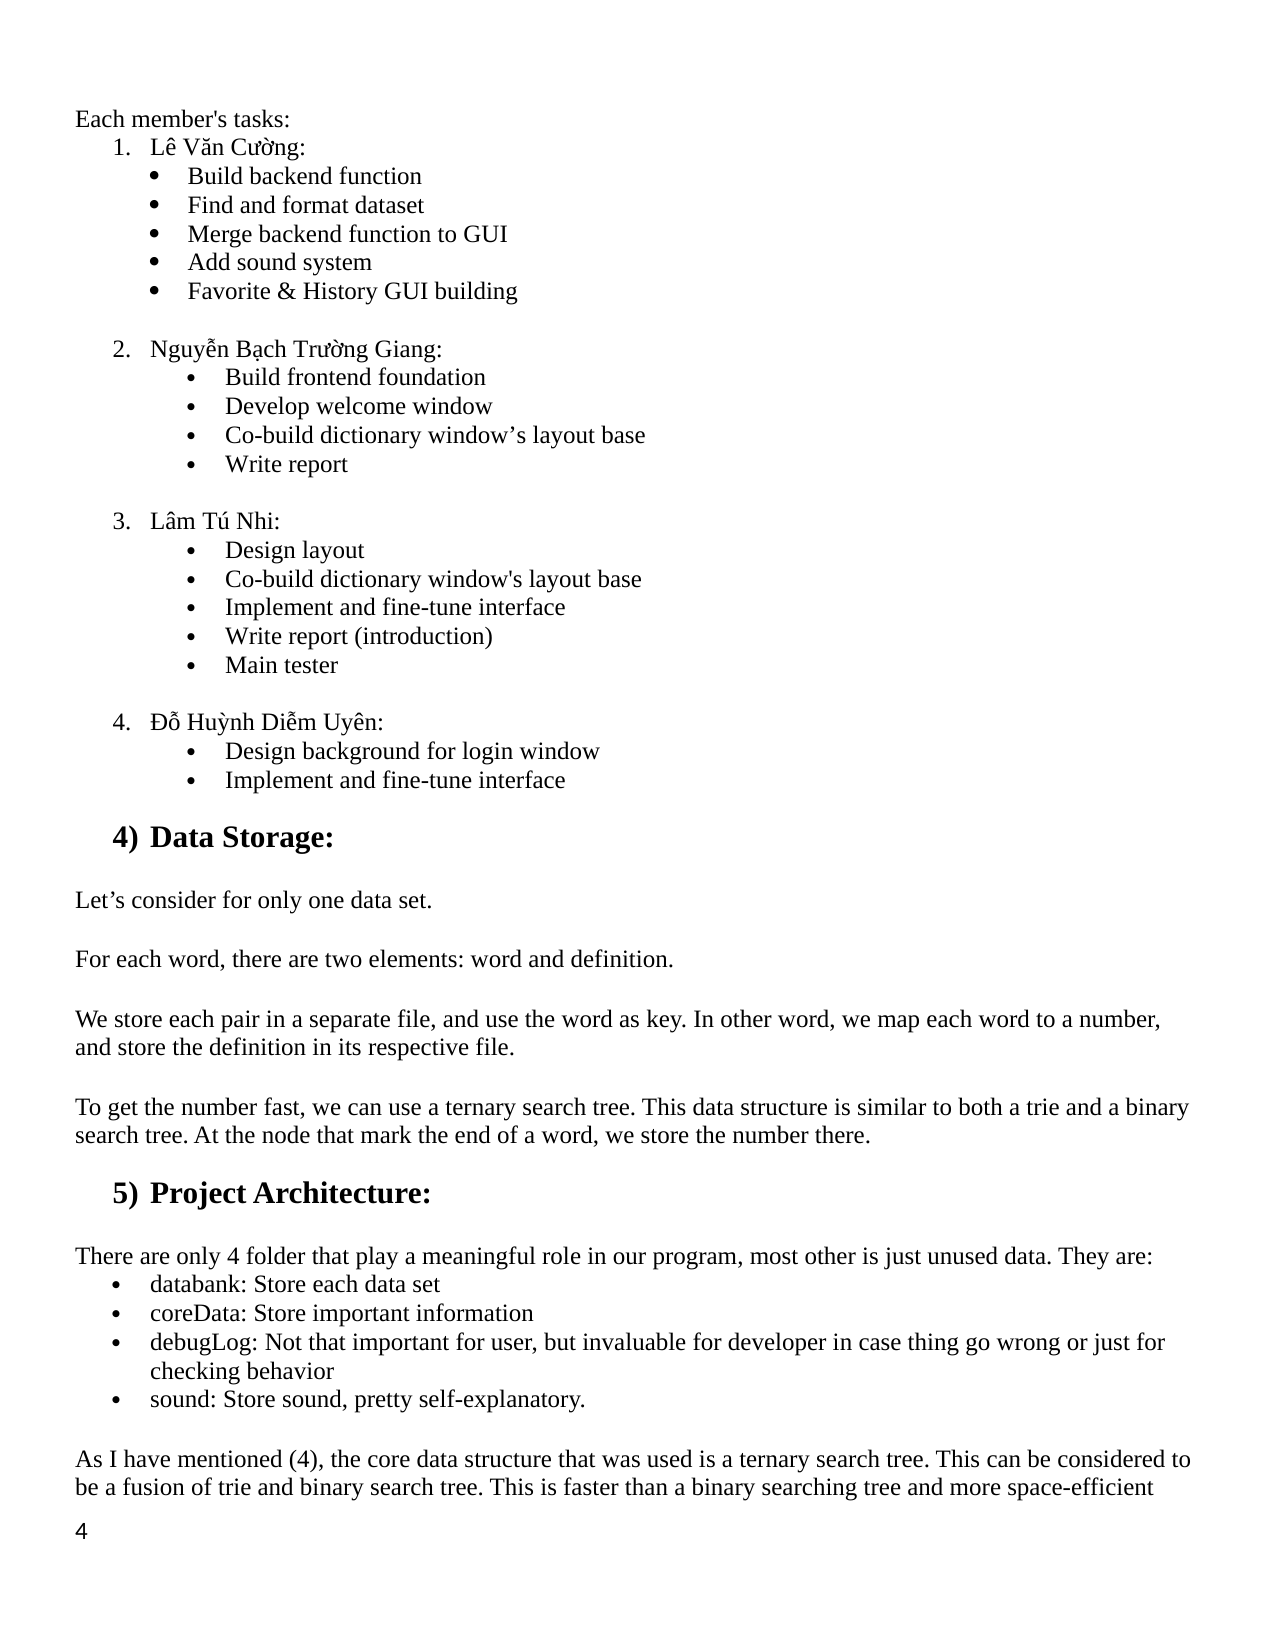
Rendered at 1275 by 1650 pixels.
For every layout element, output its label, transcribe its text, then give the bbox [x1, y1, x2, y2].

list Implement and fine-tune interface [187, 765, 1200, 794]
text Let’s consider for only one data set. [75, 885, 1200, 914]
text To get the number fast, we can use a ternary search tree. This data structure is similar to both a trie and a binary search tree. At the node that mark the end of a word, we store the number there. [75, 1092, 1200, 1149]
subtitle Project Architecture: [112, 1174, 1200, 1210]
text Each member's tasks: [75, 104, 1200, 132]
list Implement and fine-tune interface [187, 592, 1200, 621]
list Lâm Tú Nhi: [112, 506, 1200, 535]
text We store each pair in a separate file, and use the word as key. In other word, we map each word to a number, and store the definition in its respective file. [75, 1004, 1200, 1092]
list Co-build dictionary window's layout base [187, 564, 1200, 592]
list Find and format dataset [150, 190, 1200, 219]
list coreData: Store important information [112, 1298, 1200, 1327]
list sound: Store sound, pretty self-explanatory. [112, 1384, 1200, 1444]
subtitle Data Storage: [112, 819, 1200, 855]
list databank: Store each data set [112, 1269, 1200, 1298]
list Merge backend function to GUI [150, 219, 1200, 247]
list Co-build dictionary window’s layout base [187, 420, 1200, 449]
list Favorite & History GUI building [150, 276, 1200, 305]
list Build frontend foundation [187, 362, 1200, 391]
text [75, 1444, 1200, 1501]
list debugLog: Not that important for user, but invaluable for developer in case thing go wrong or just for checking behavior [112, 1327, 1200, 1384]
list Add sound system [150, 247, 1200, 276]
list Write report (introduction) [187, 621, 1200, 650]
list Develop welcome window [187, 391, 1200, 420]
list Design layout [187, 535, 1200, 564]
list Main tester [187, 650, 1200, 679]
text For each word, there are two elements: word and definition. [75, 944, 1200, 973]
list Lê Văn Cường: [112, 132, 1200, 161]
list Write report [187, 449, 1200, 477]
list Design background for login window [187, 736, 1200, 765]
list Nguyễn Bạch Trường Giang: [112, 334, 1200, 362]
list Build backend function [150, 161, 1200, 190]
text There are only 4 folder that play a meaningful role in our program, most other is just unused data. They are: [75, 1241, 1200, 1269]
list Đỗ Huỳnh Diễm Uyên: [112, 707, 1200, 736]
